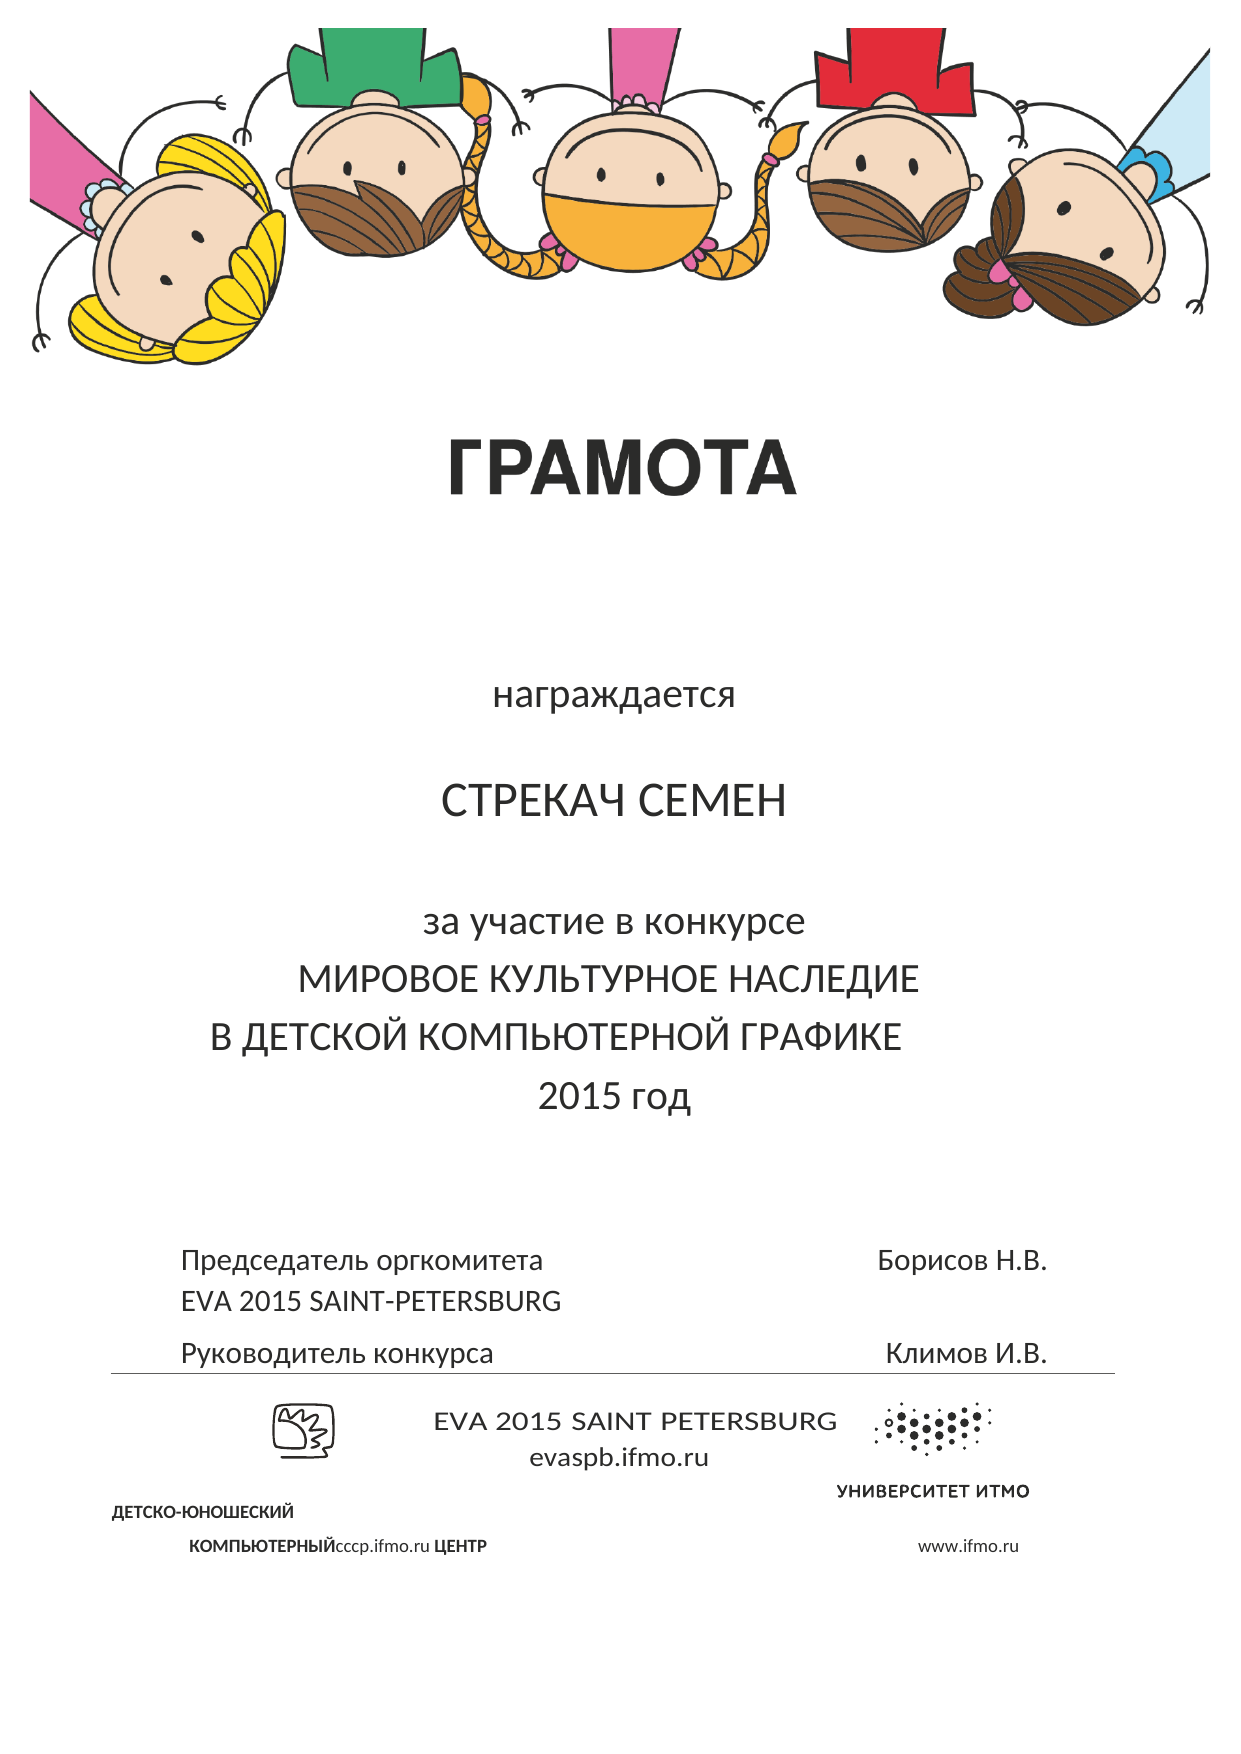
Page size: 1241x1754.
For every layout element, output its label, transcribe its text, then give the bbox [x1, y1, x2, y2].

table_cell Руководитель конкурса [181, 1325, 819, 1373]
text 2015 год [209, 1069, 1019, 1119]
text награждается [209, 667, 1019, 718]
subtitle СТРЕКАЧ СЕМЕН [209, 768, 1019, 829]
table_header Борисов Н.В. [820, 1240, 1048, 1325]
text за участие в конкурсе [209, 894, 1019, 944]
text ДЕТСКО-ЮНОШЕСКИЙ [111, 1374, 1019, 1523]
text В ДЕТСКОЙ КОМПЬЮТЕРНОЙ ГРАФИКЕ [209, 1010, 1019, 1061]
picture [29, 28, 1211, 496]
table_cell Климов И.В. [820, 1325, 1048, 1373]
text КОМПЬЮТЕРНЫЙcccp.ifmo.ru ЦЕНТР www.ifmo.ru [189, 1534, 1019, 1557]
text МИРОВОЕ КУЛЬТУРНОЕ НАСЛЕДИЕ [209, 952, 1007, 1003]
table_header Председатель оргкомитета EVA 2015 SAINT-PETERSBURG [181, 1240, 819, 1325]
